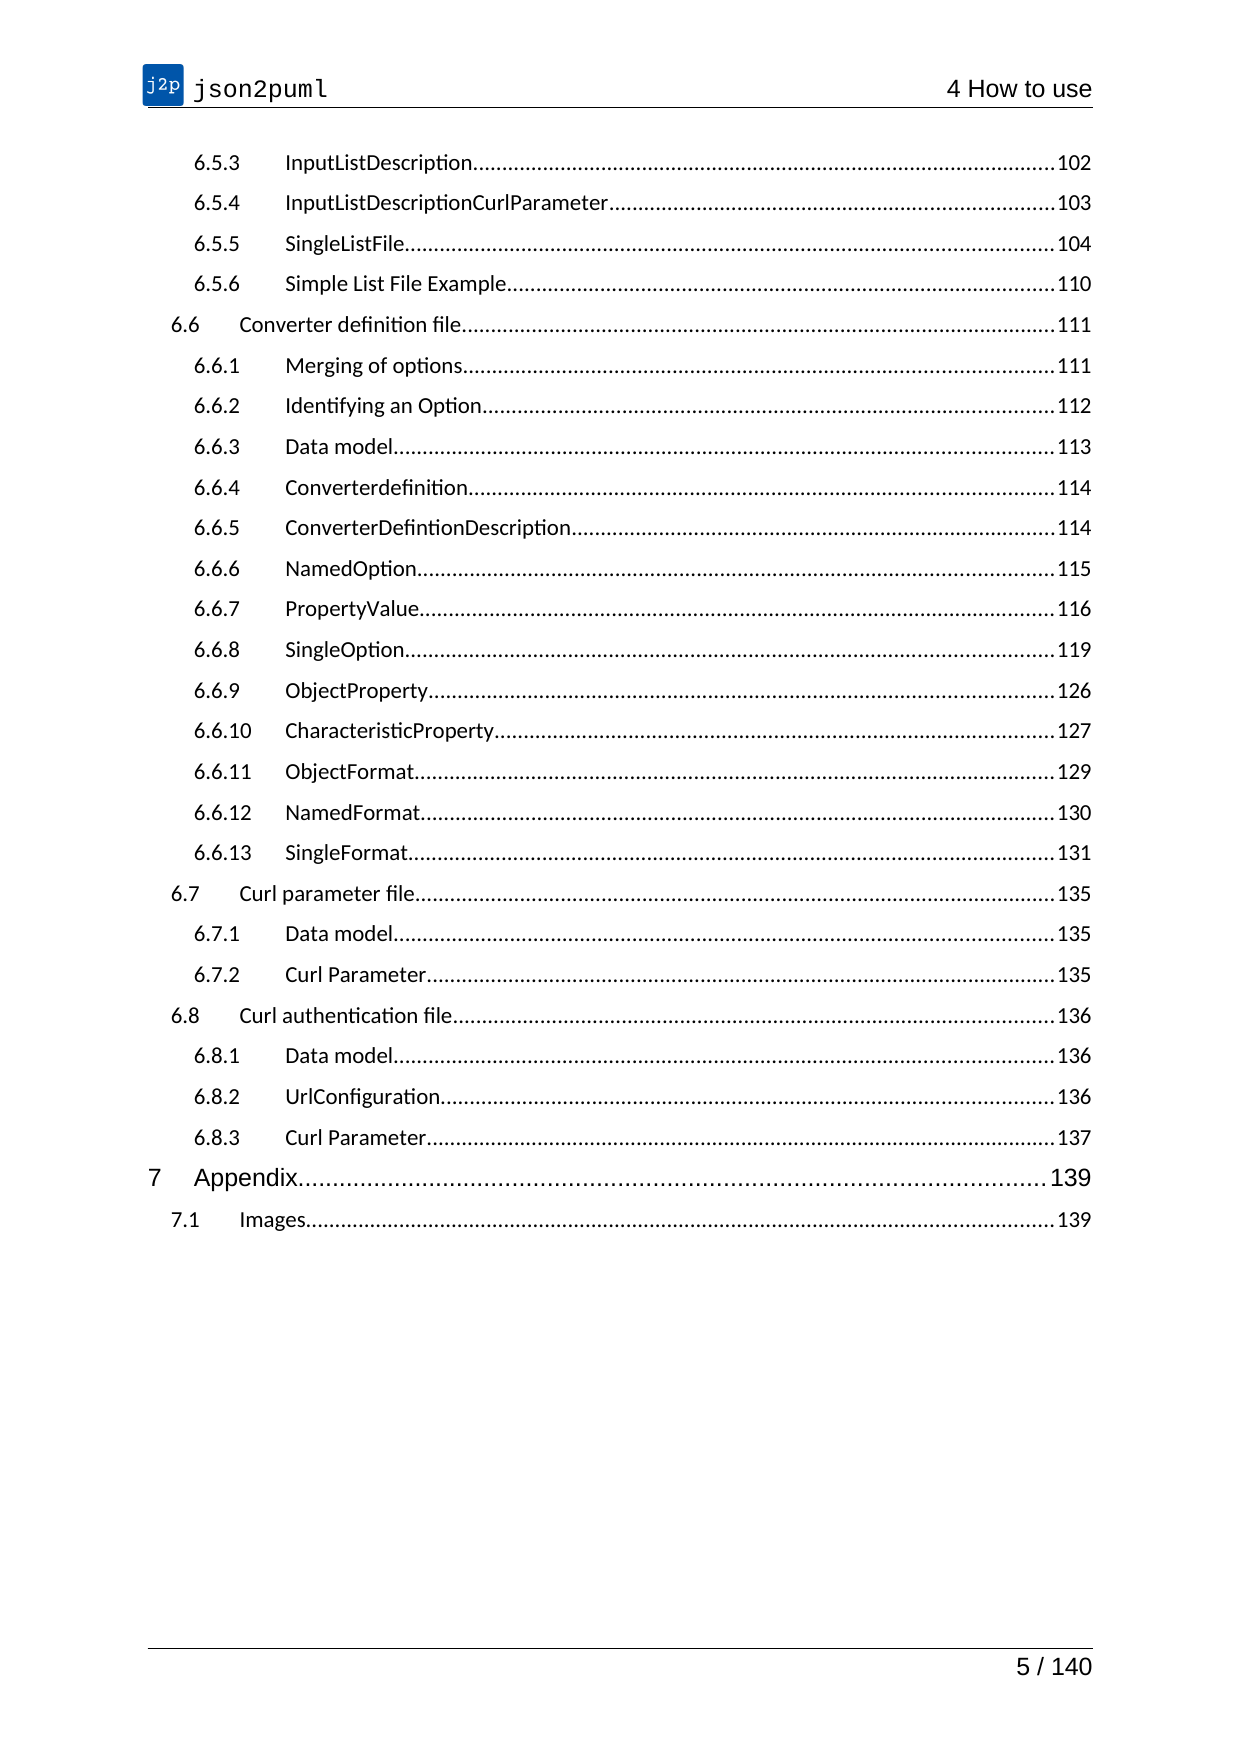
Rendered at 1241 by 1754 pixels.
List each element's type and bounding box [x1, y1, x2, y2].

picture [142, 64, 184, 106]
